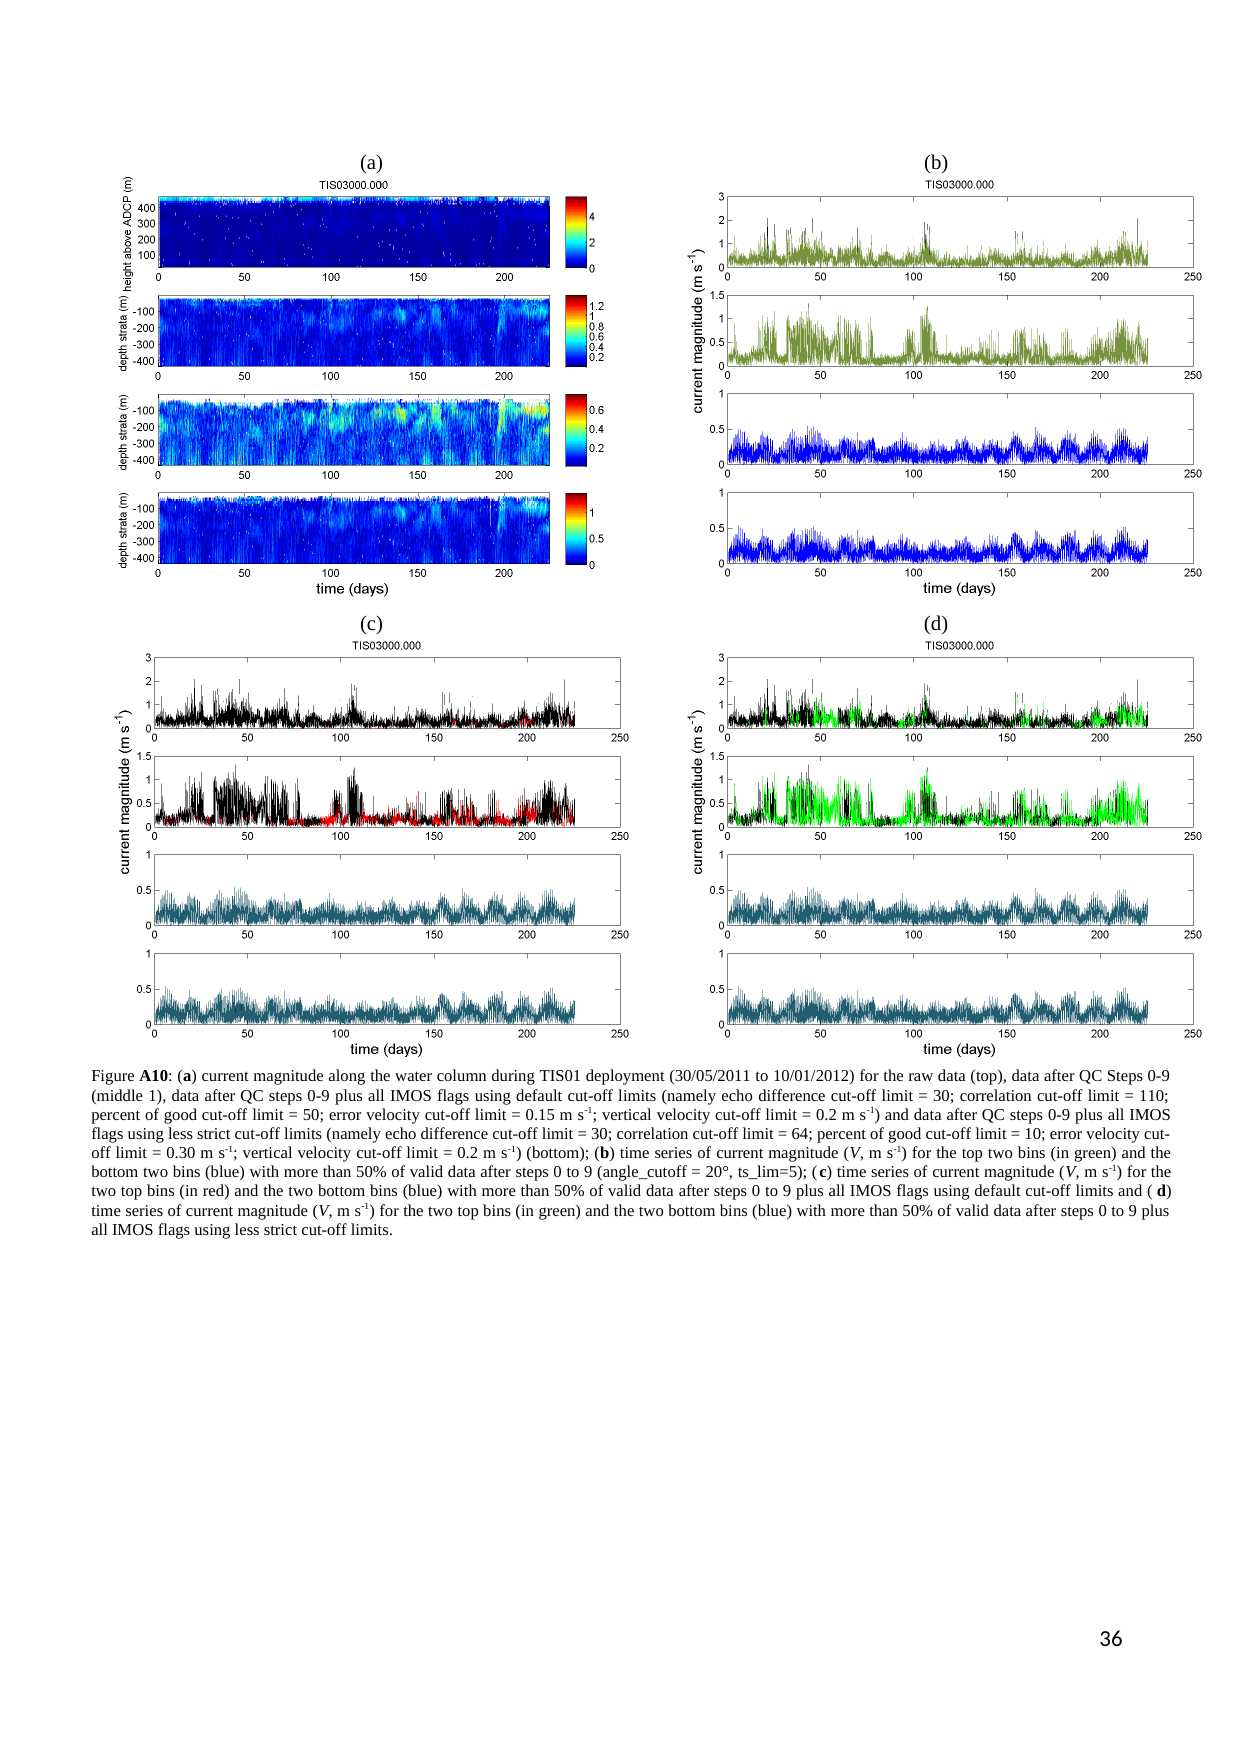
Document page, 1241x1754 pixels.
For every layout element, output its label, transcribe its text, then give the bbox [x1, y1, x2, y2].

table_cell (c) [70, 611, 673, 1066]
picture [684, 174, 1203, 606]
table_header (a) [70, 150, 673, 611]
table_cell (d) [673, 611, 1203, 1066]
picture [684, 635, 1203, 1067]
picture [111, 635, 632, 1067]
table_header (b) [673, 150, 1203, 611]
text Figure A10: (a) current magnitude along the water column during TIS01 deployment (30/05/2011 to 10/01/2012) for the raw data (top), data after QC Steps 0-9 (middle 1), data after QC steps 0-9 plus all IMOS flags using default cut-off limits (namely echo difference cut-off limit = 30; correlation cut-off limit = 110; percent of good cut-off limit = 50; error velocity cut-off limit = 0.15 m s-1; vertical velocity cut-off limit = 0.2 m s-1) and data after QC steps 0-9 plus all IMOS flags using less strict cut-off limits (namely echo difference cut-off limit = 30; correlation cut-off limit = 64; percent of good cut-off limit = 10; error velocity cut-off limit = 0.30 m s-1; vertical velocity cut-off limit = 0.2 m s-1) (bottom); (b) time series of current magnitude (V, m s-1) for the top two bins (in green) and the bottom two bins (blue) with more than 50% of valid data after steps 0 to 9 (angle_cutoff = 20°, ts_lim=5); (c) time series of current magnitude (V, m s-1) for the two top bins (in red) and the two bottom bins (blue) with more than 50% of valid data after steps 0 to 9 plus all IMOS flags using default cut-off limits and (d) time series of current magnitude (V, m s-1) for the two top bins (in green) and the two bottom bins (blue) with more than 50% of valid data after steps 0 to 9 plus all IMOS flags using less strict cut-off limits. [91, 1066, 1171, 1239]
picture [80, 174, 674, 612]
